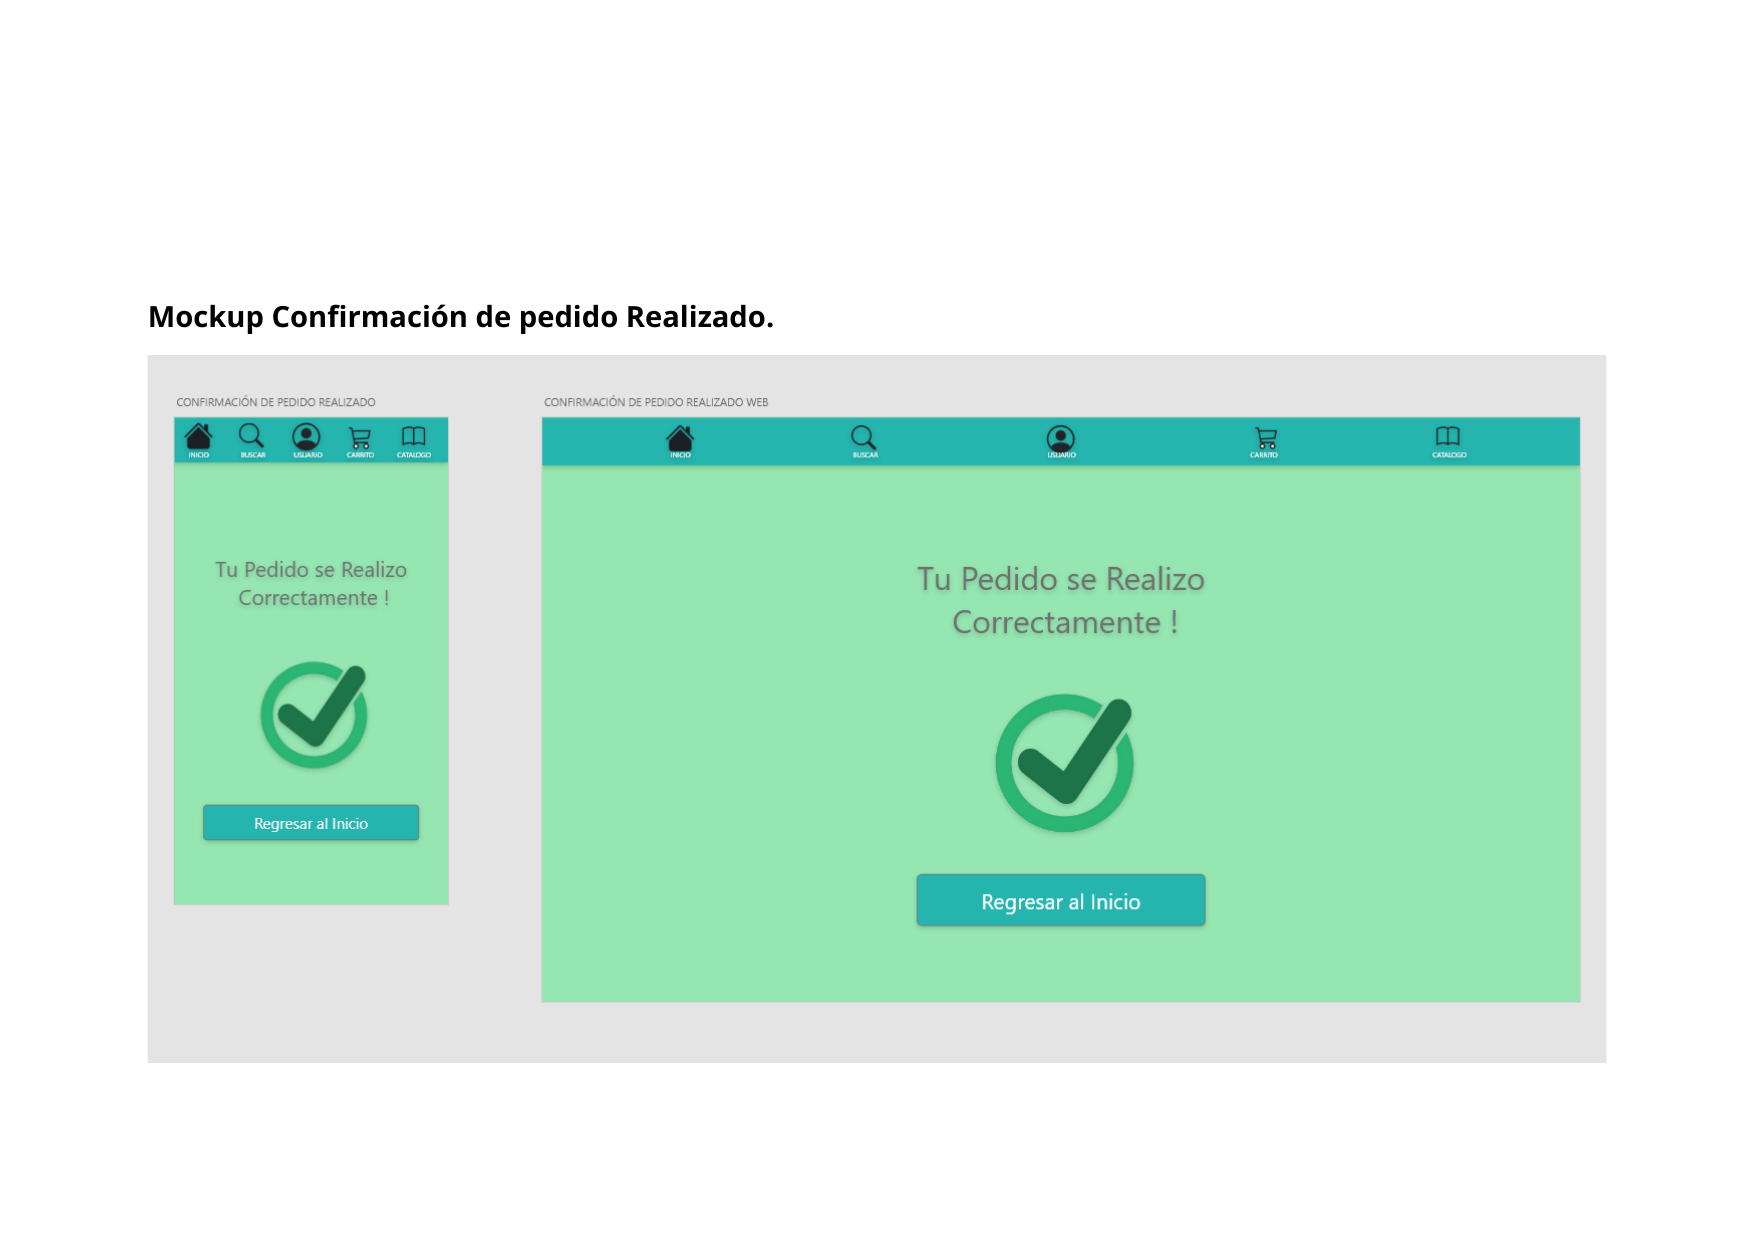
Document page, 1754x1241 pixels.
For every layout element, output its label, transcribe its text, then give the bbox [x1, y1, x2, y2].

text Mockup Confirmación de pedido Realizado. [148, 296, 1606, 336]
picture [147, 355, 1607, 1063]
